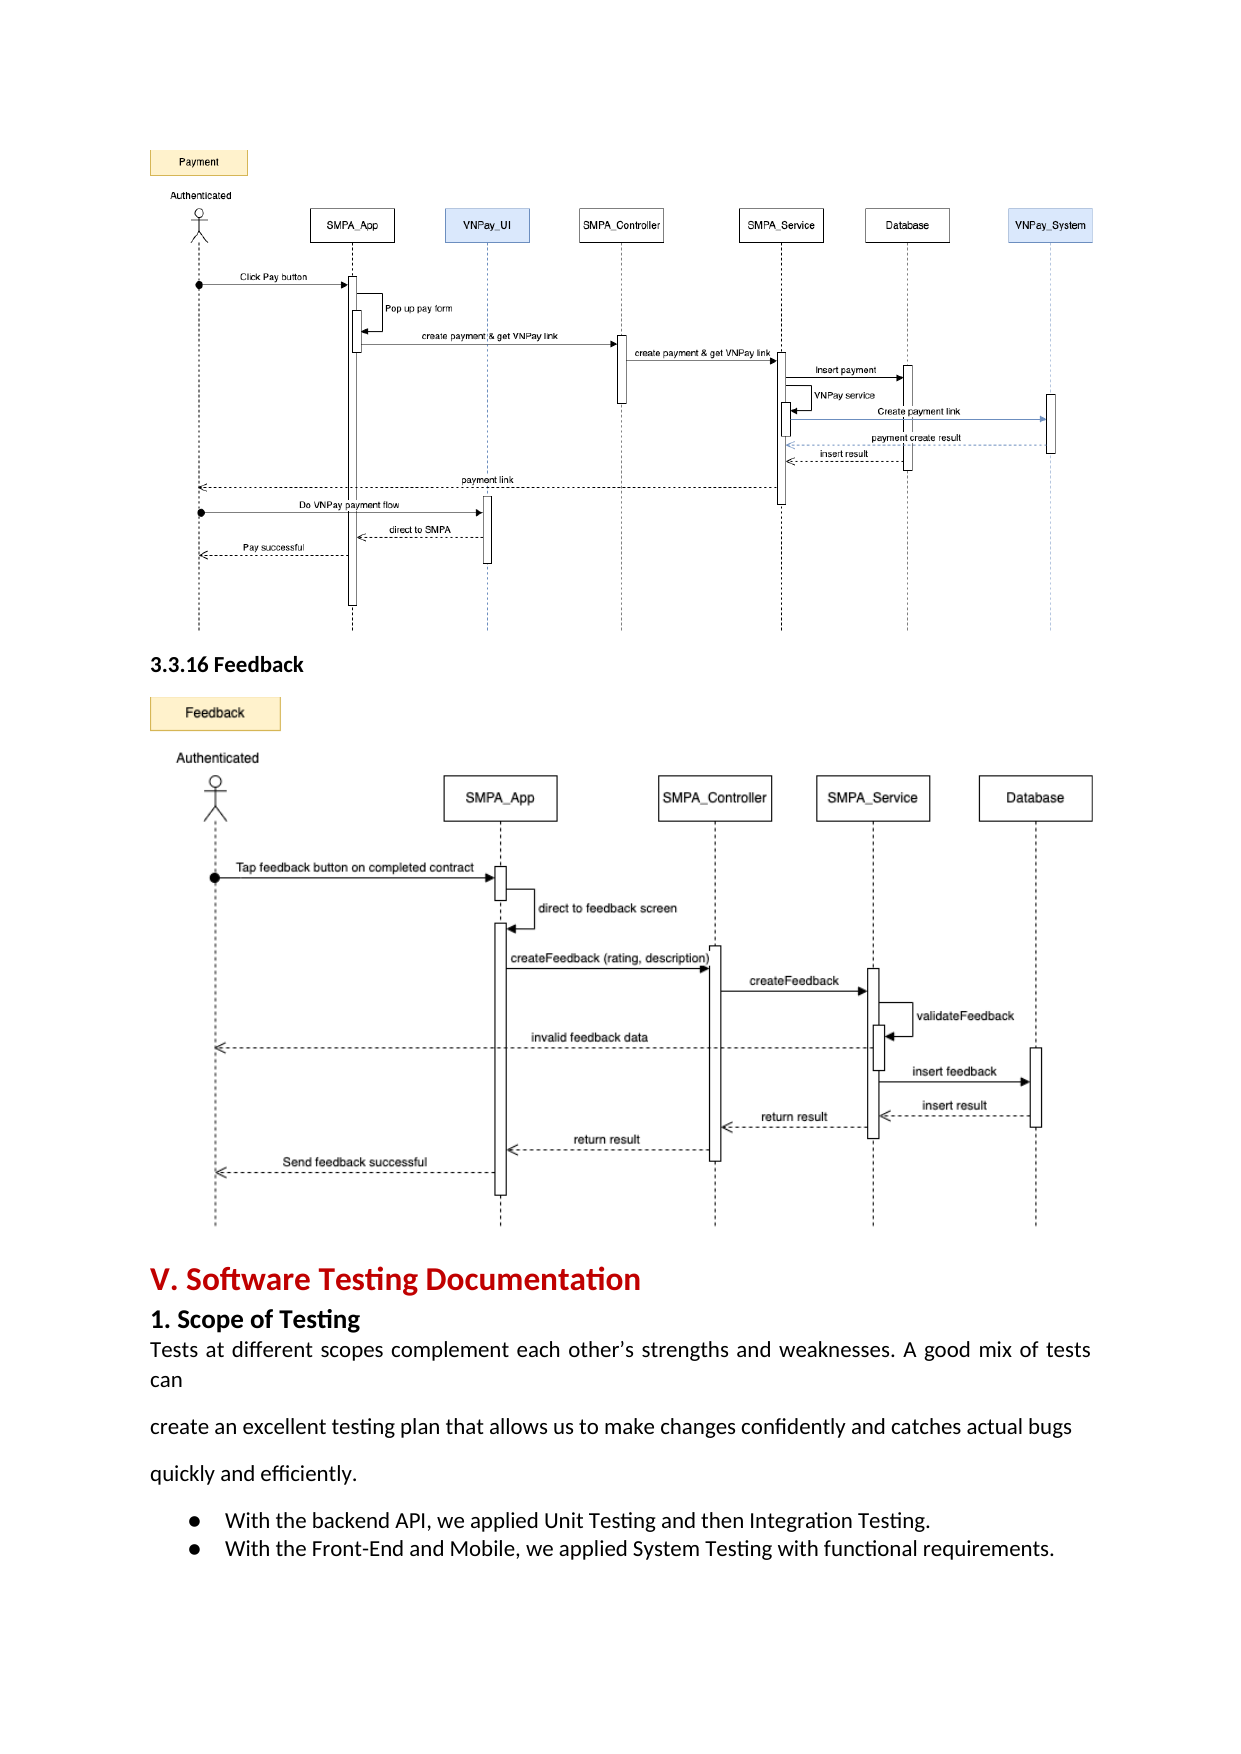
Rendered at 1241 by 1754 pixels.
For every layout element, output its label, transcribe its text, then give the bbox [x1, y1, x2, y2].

subtitle 1. Scope of Testing [150, 1302, 1093, 1335]
text Tests at different scopes complement each other’s strengths and weaknesses. A good mix of tests can [150, 1335, 1093, 1394]
text quickly and efficiently. [150, 1459, 1093, 1487]
picture [150, 697, 1093, 1231]
subtitle V. Software Testing Documentation [150, 1257, 1093, 1298]
list With the Front-End and Mobile, we applied System Testing with functional requirements. [187, 1534, 1093, 1562]
text create an excellent testing plan that allows us to make changes confidently and catches actual bugs [150, 1412, 1093, 1441]
list With the backend API, we applied Unit Testing and then Integration Testing. [187, 1506, 1093, 1534]
text 3.3.16 Feedback [150, 650, 1093, 678]
picture [150, 150, 1093, 632]
